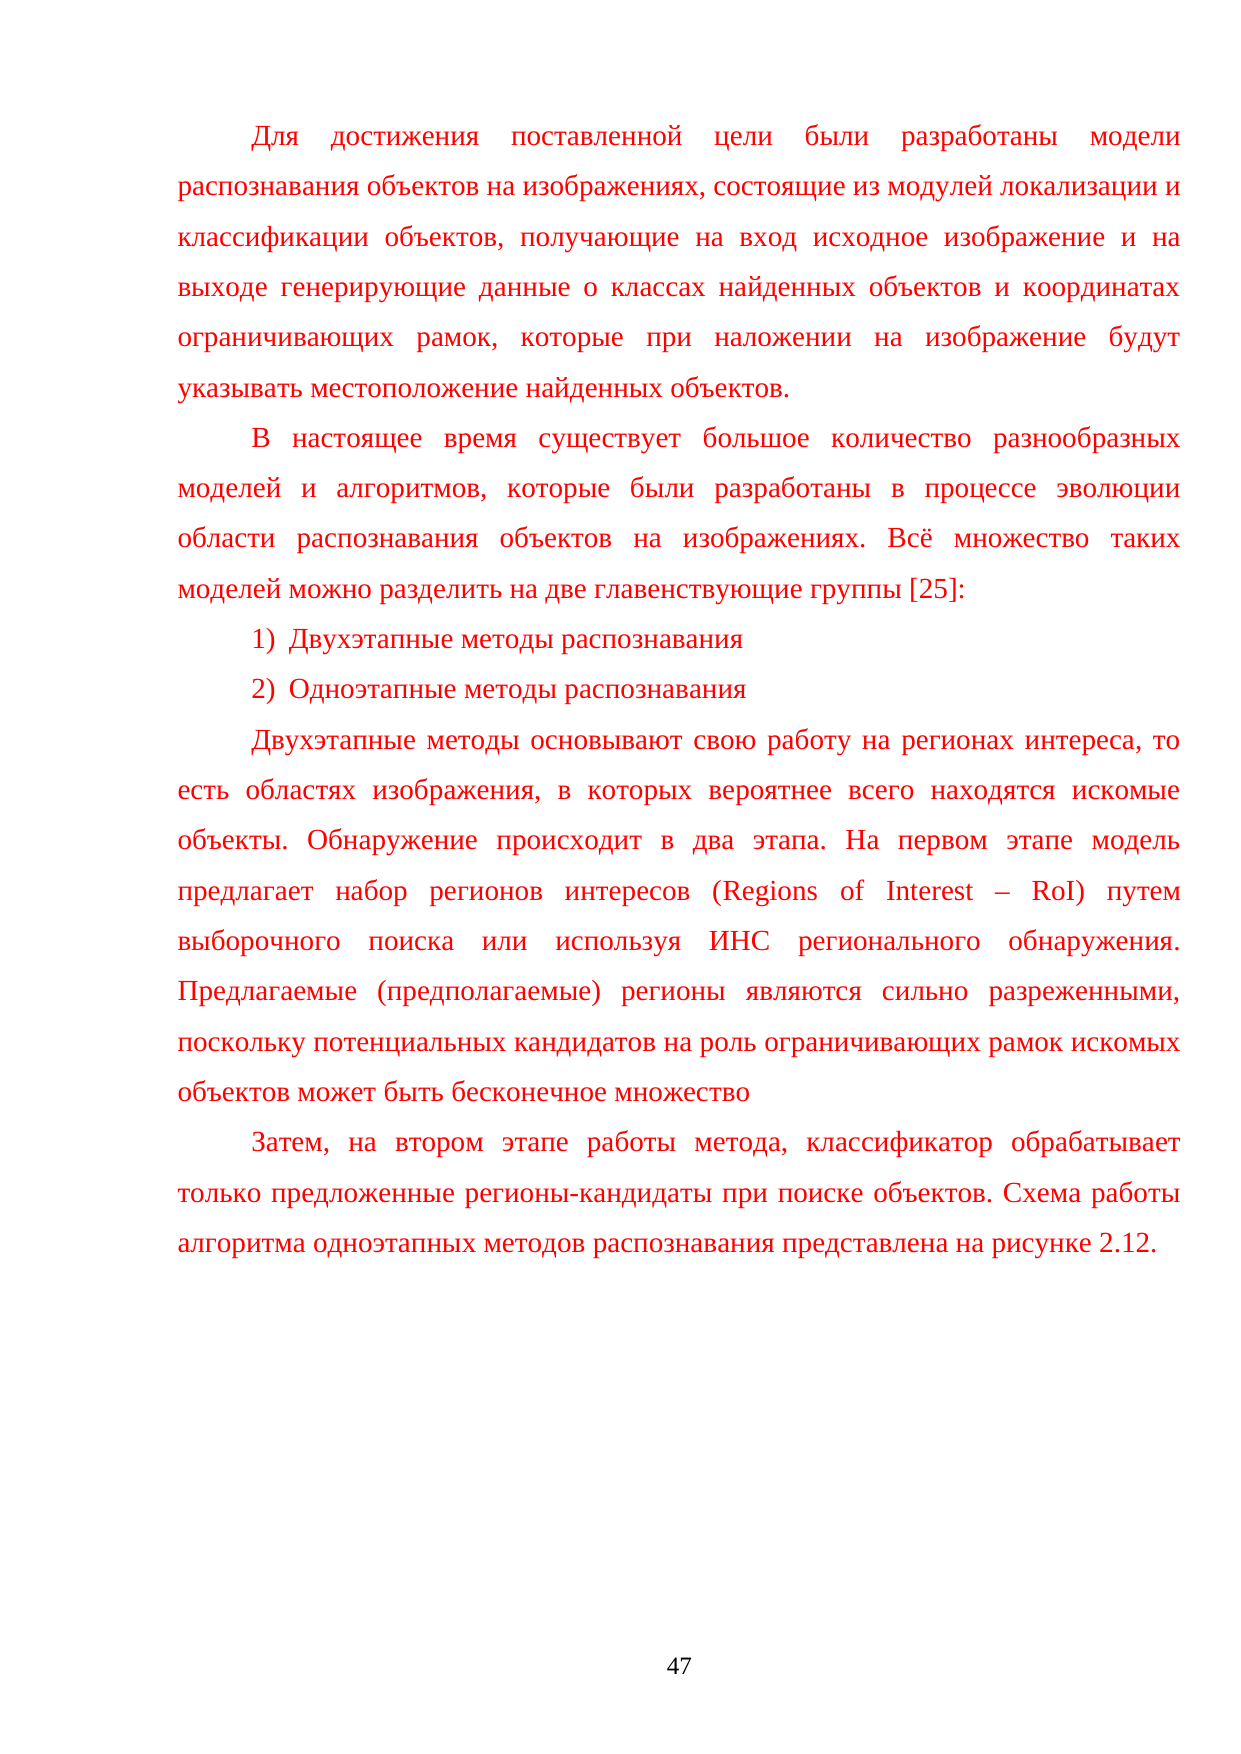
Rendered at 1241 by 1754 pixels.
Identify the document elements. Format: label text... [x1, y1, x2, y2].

text Для достижения поставленной цели были разработаны модели распознавания объектов на изображениях, состоящие из модулей локализации и классификации объектов, получающие на вход исходное изображение и на выходе генерирующие данные о классах найденных объектов и координатах ограничивающих рамок, которые при наложении на изображение будут указывать местоположение найденных объектов. [177, 118, 1181, 403]
list Одноэтапные методы распознавания [251, 672, 1181, 705]
text Затем, на втором этапе работы метода, классификатор обрабатывает только предложенные регионы-кандидаты при поиске объектов. Схема работы алгоритма одноэтапных методов распознавания представлена на рисунке 2.12. [177, 1124, 1181, 1258]
text Двухэтапные методы основывают свою работу на регионах интереса, то есть областях изображения, в которых вероятнее всего находятся искомые объекты. Обнаружение происходит в два этапа. На первом этапе модель предлагает набор регионов интересов (Regions of Interest – RoI) путем выборочного поиска или используя ИНС регионального обнаружения. Предлагаемые (предполагаемые) регионы являются сильно разреженными, поскольку потенциальных кандидатов на роль ограничивающих рамок искомых объектов может быть бесконечное множество [177, 722, 1181, 1108]
list Двухэтапные методы распознавания [251, 621, 1181, 655]
text В настоящее время существует большое количество разнообразных моделей и алгоритмов, которые были разработаны в процессе эволюции области распознавания объектов на изображениях. Всё множество таких моделей можно разделить на две главенствующие группы [25]: [177, 420, 1181, 604]
